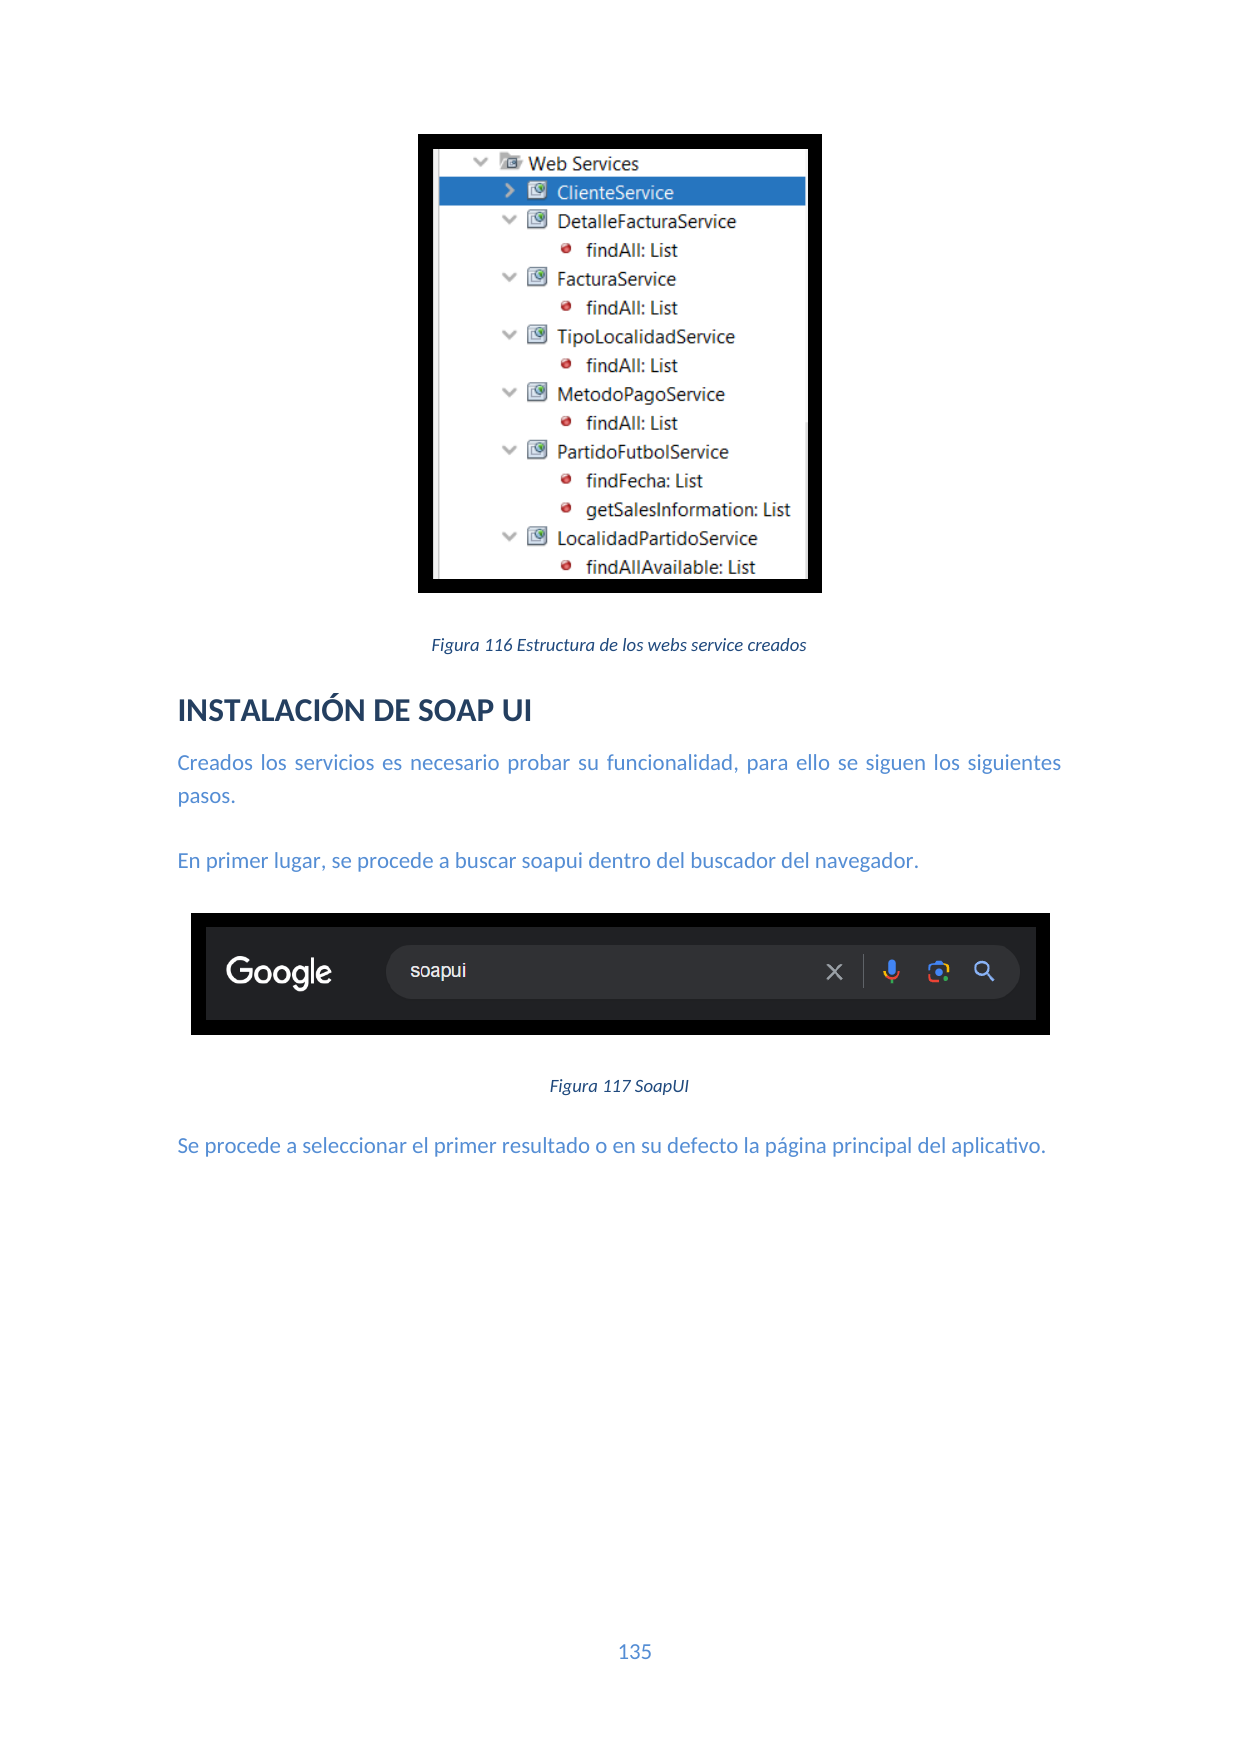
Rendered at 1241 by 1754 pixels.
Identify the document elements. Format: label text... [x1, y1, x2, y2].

text Figura 116 Estructura de los webs service creados [177, 633, 1063, 656]
subtitle INSTALACIÓN DE SOAP UI [177, 689, 1063, 730]
text Figura 117 SoapUI [177, 1074, 1063, 1097]
text En primer lugar, se procede a buscar soapui dentro del buscador del navegador. [177, 846, 1063, 874]
picture [206, 927, 1036, 1020]
text Creados los servicios es necesario probar su funcionalidad, para ello se siguen los siguientes pasos. [177, 748, 1063, 809]
picture [433, 149, 808, 579]
text Se procede a seleccionar el primer resultado o en su defecto la página principal del aplicativo. [177, 1131, 1063, 1159]
